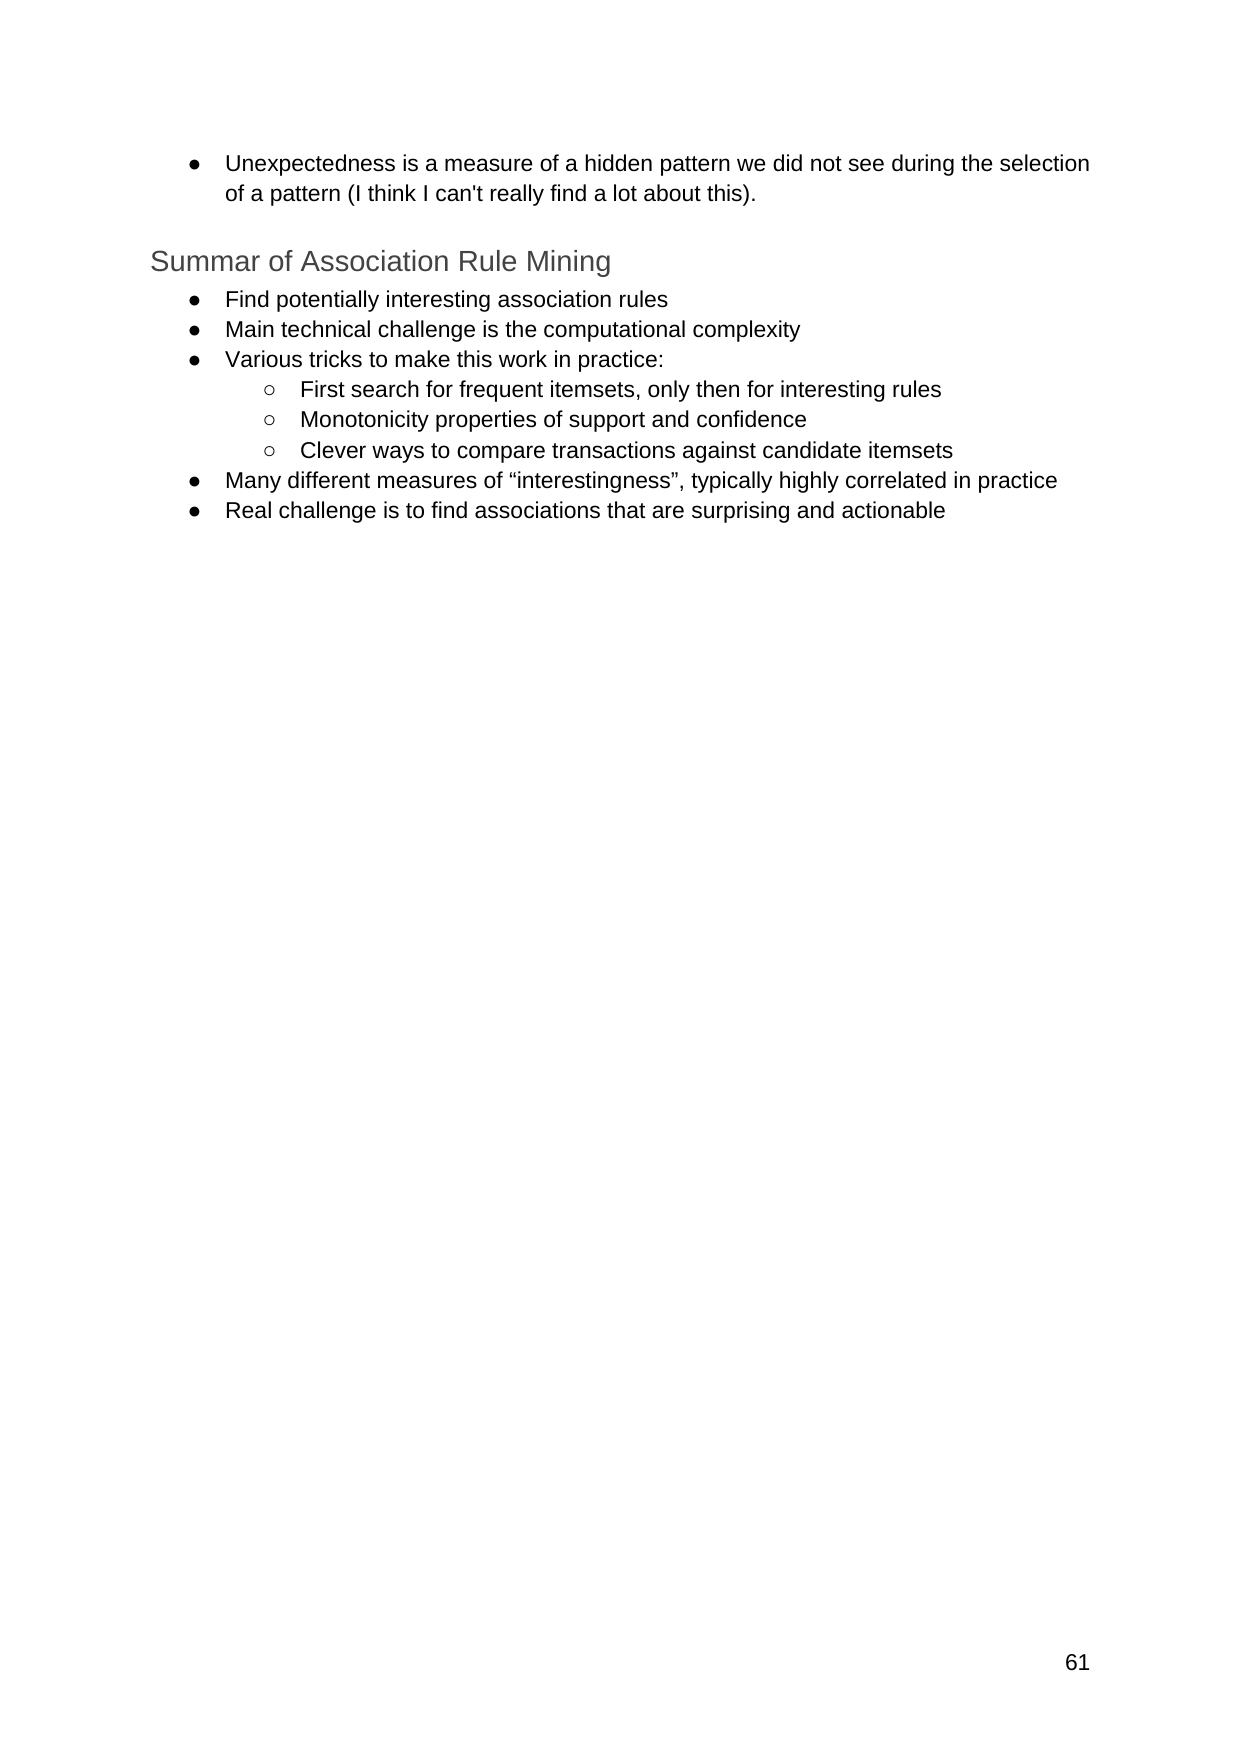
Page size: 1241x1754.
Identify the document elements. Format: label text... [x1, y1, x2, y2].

list Monotonicity properties of support and confidence [262, 406, 1090, 433]
list Main technical challenge is the computational complexity [187, 316, 1090, 342]
list Unexpectedness is a measure of a hidden pattern we did not see during the selection of a pattern (I think I can't really find a lot about this). [187, 150, 1090, 207]
list Various tricks to make this work in practice: [187, 346, 1090, 372]
list Many different measures of “interestingness”, typically highly correlated in practice [187, 467, 1090, 493]
list First search for frequent itemsets, only then for interesting rules [262, 376, 1090, 403]
list Find potentially interesting association rules [187, 286, 1090, 312]
subtitle Summar of Association Rule Mining [150, 244, 1090, 277]
list Real challenge is to find associations that are surprising and actionable [187, 497, 1090, 523]
list Clever ways to compare transactions against candidate itemsets [262, 437, 1090, 463]
